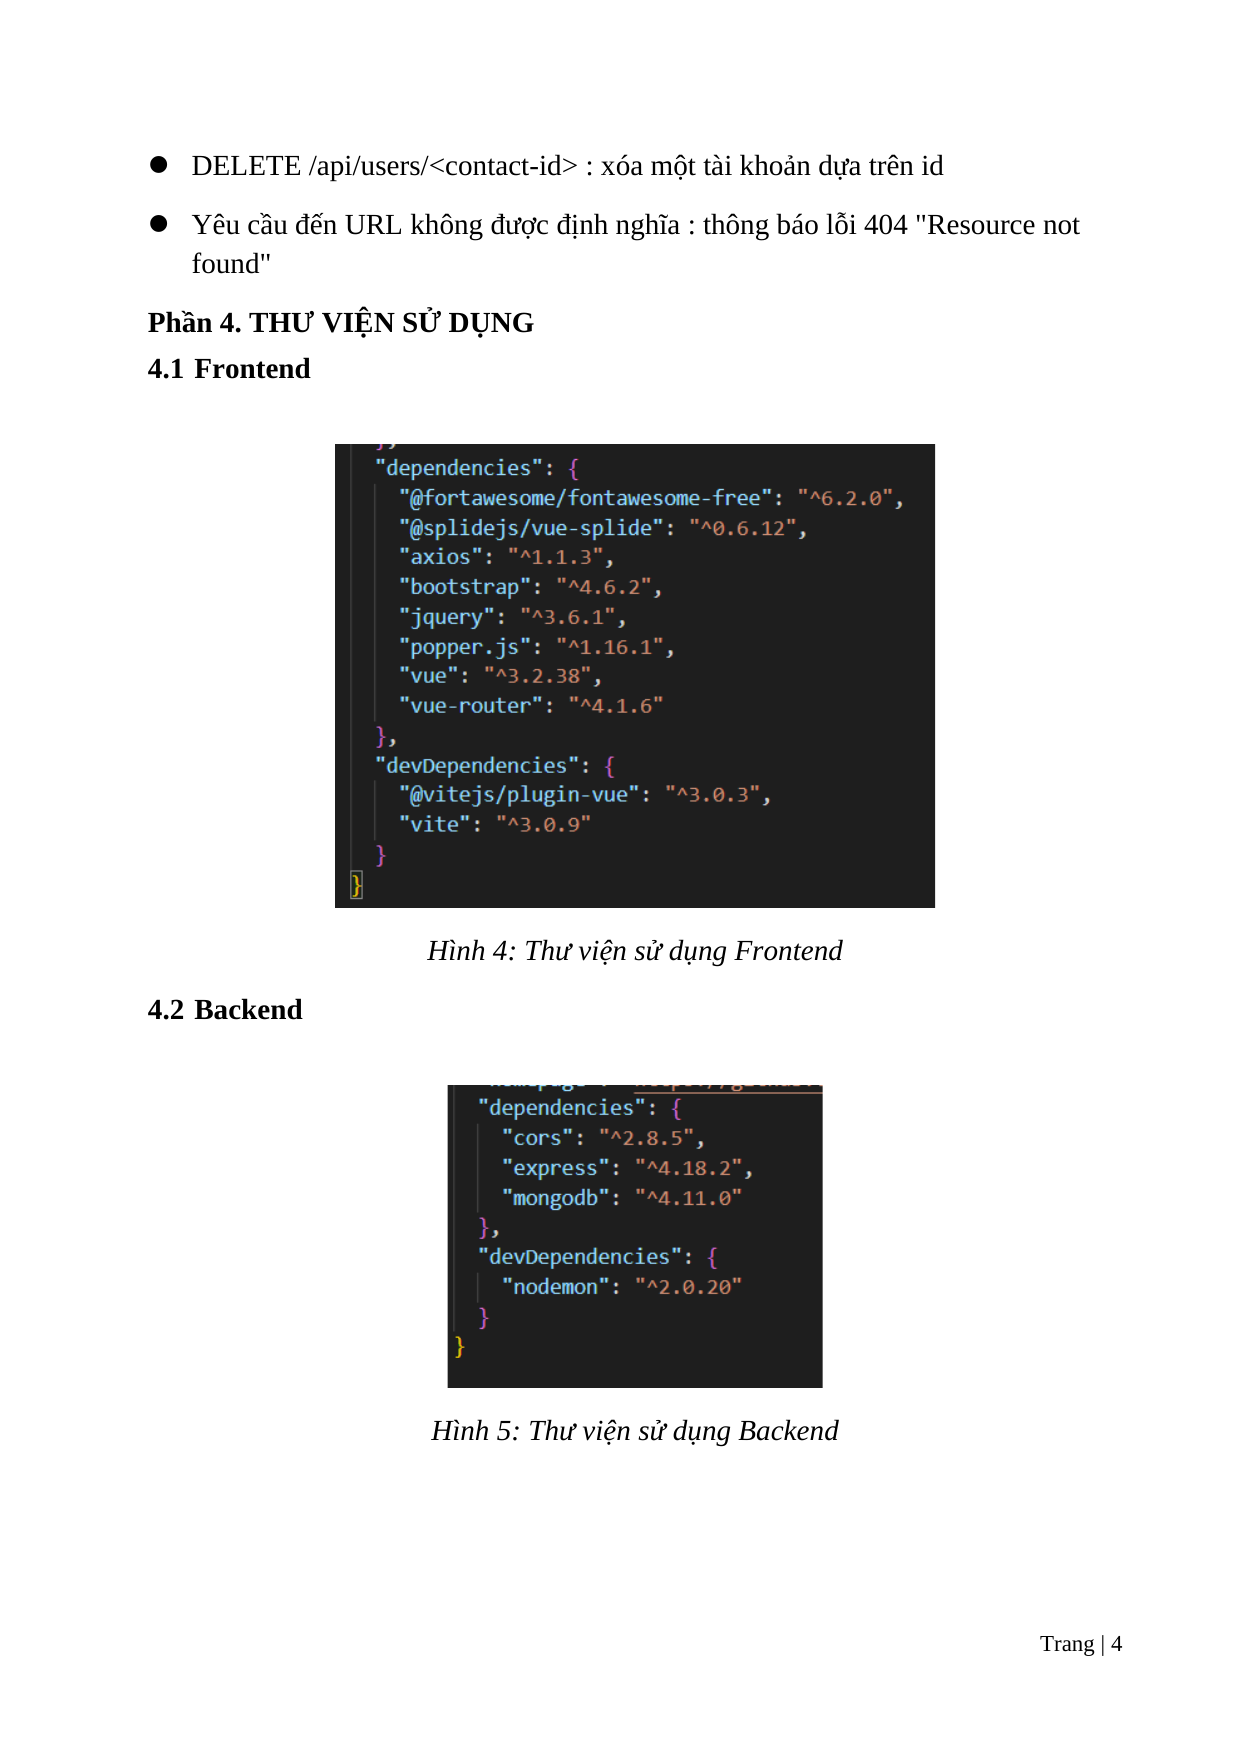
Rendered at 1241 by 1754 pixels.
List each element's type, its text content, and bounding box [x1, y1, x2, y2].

picture [335, 444, 936, 908]
subtitle Backend [148, 992, 1122, 1026]
picture [447, 1085, 823, 1388]
subtitle THƯ VIỆN SỬ DỤNG [148, 305, 1122, 339]
list DELETE /api/users/<contact-id> : xóa một tài khoản dựa trên id [148, 148, 1122, 181]
text Hình 5: Thư viện sử dụng Backend [148, 1413, 1122, 1446]
text Hình 4: Thư viện sử dụng Frontend [148, 933, 1122, 967]
list Yêu cầu đến URL không được định nghĩa : thông báo lỗi 404 "Resource not found" [148, 207, 1122, 279]
subtitle Frontend [148, 351, 1122, 385]
